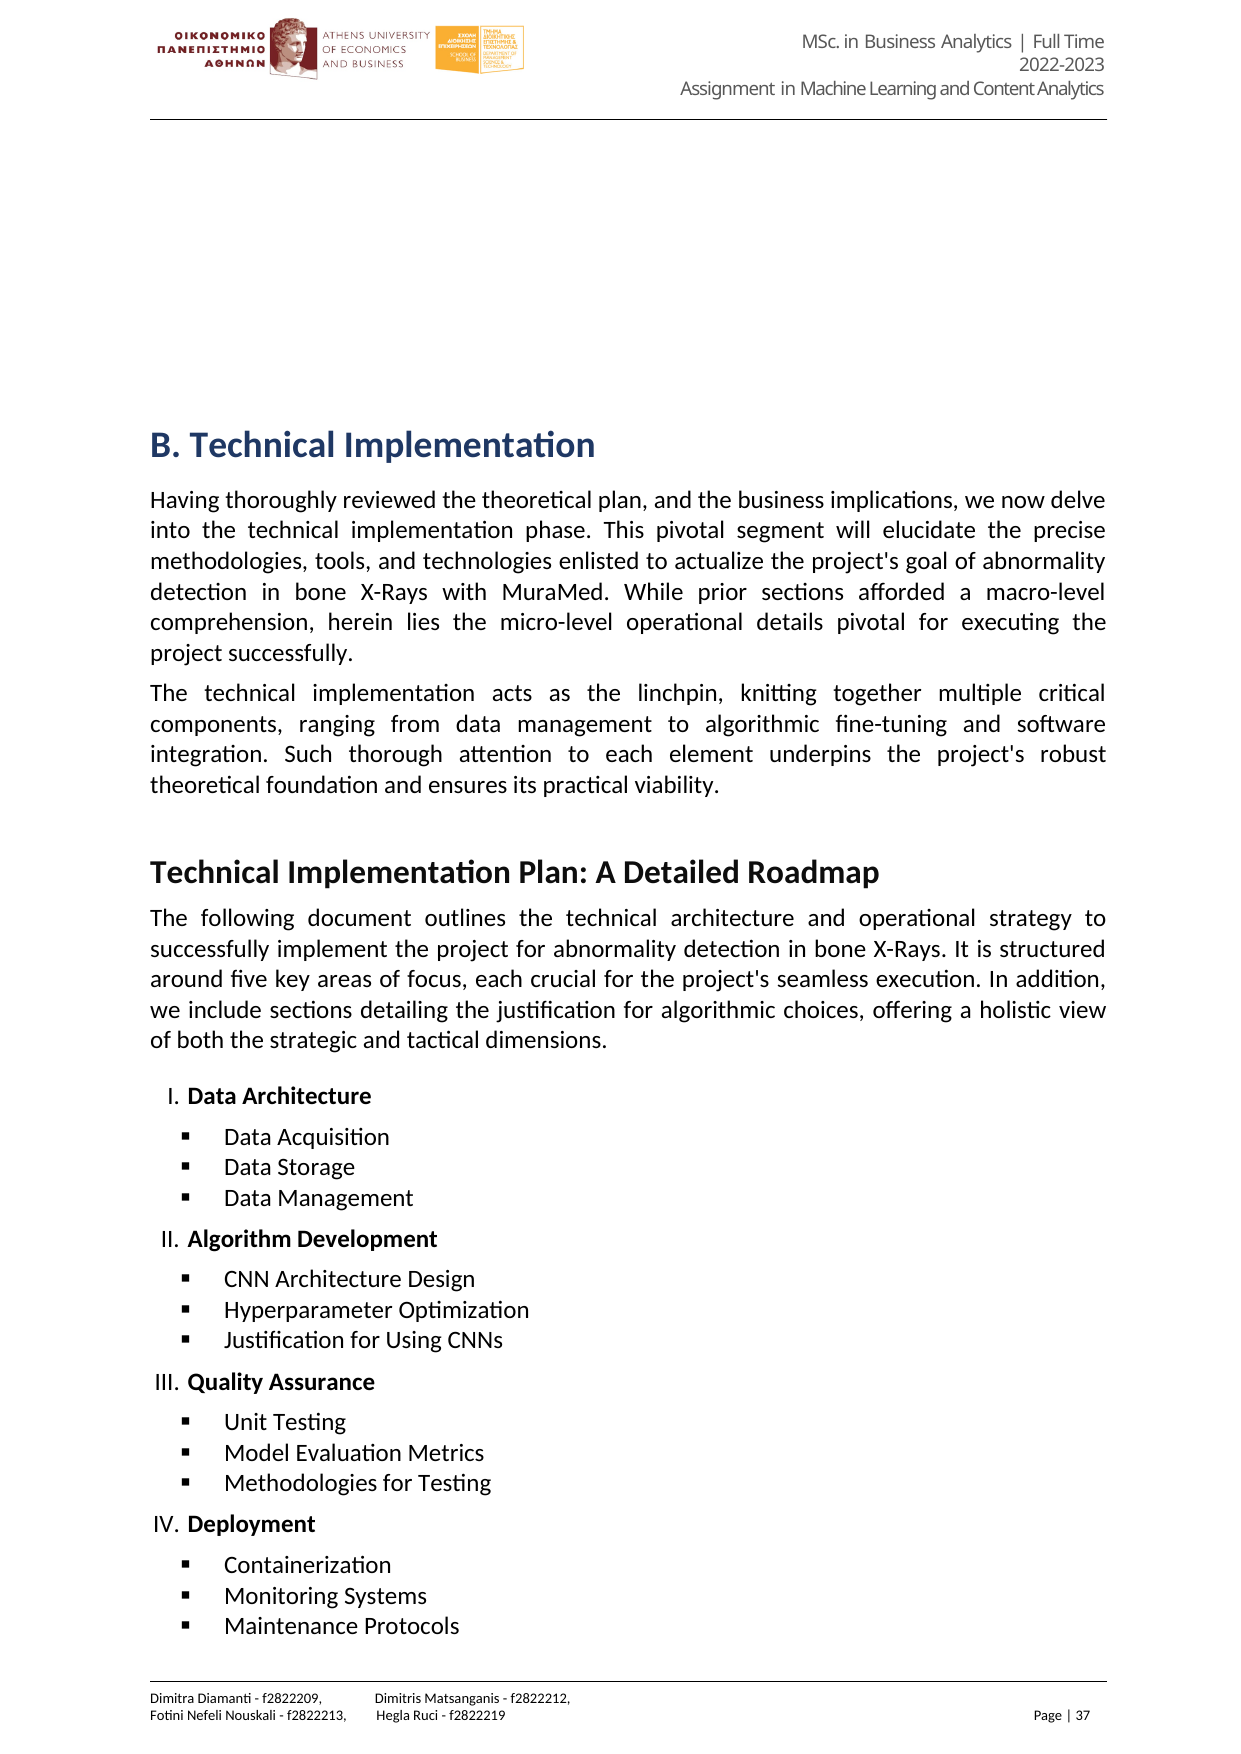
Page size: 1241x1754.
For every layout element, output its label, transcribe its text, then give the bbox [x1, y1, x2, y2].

list Containerization [179, 1549, 1107, 1580]
list Unit Testing [179, 1407, 1107, 1437]
list Data Storage [179, 1151, 1107, 1182]
list Methodologies for Testing [179, 1468, 1107, 1498]
list Hyperparameter Optimization [179, 1294, 1107, 1325]
text The technical implementation acts as the linchpin, knitting together multiple critical components, ranging from data management to algorithmic fine-tuning and software integration. Such thorough attention to each element underpins the project's robust theoretical foundation and ensures its practical viability. [150, 678, 1107, 800]
list CNN Architecture Design [179, 1264, 1107, 1294]
list Data Management [179, 1182, 1107, 1212]
list Algorithm Development [179, 1223, 1107, 1253]
list Monitoring Systems [179, 1580, 1107, 1611]
picture [151, 17, 526, 82]
list Quality Assurance [179, 1366, 1107, 1396]
text Having thoroughly reviewed the theoretical plan, and the business implications, we now delve into the technical implementation phase. This pivotal segment will elucidate the precise methodologies, tools, and technologies enlisted to actualize the project's goal of abnormality detection in bone X-Rays with MuraMed. While prior sections afforded a macro-level comprehension, herein lies the micro-level operational details pivotal for executing the project successfully. [150, 484, 1107, 667]
list Justification for Using CNNs [179, 1325, 1107, 1355]
subtitle Technical Implementation Plan: A Detailed Roadmap [150, 851, 1095, 892]
subtitle B. Technical Implementation [150, 421, 1107, 467]
list Data Acquisition [179, 1121, 1107, 1151]
text The following document outlines the technical architecture and operational strategy to successfully implement the project for abnormality detection in bone X-Rays. It is structured around five key areas of focus, each crucial for the project's seamless execution. In addition, we include sections detailing the justification for algorithmic choices, offering a holistic view of both the strategic and tactical dimensions. [150, 902, 1107, 1055]
list Data Architecture [179, 1080, 1107, 1110]
list Deployment [179, 1508, 1107, 1539]
list Model Evaluation Metrics [179, 1437, 1107, 1468]
list Maintenance Protocols [179, 1611, 1107, 1641]
